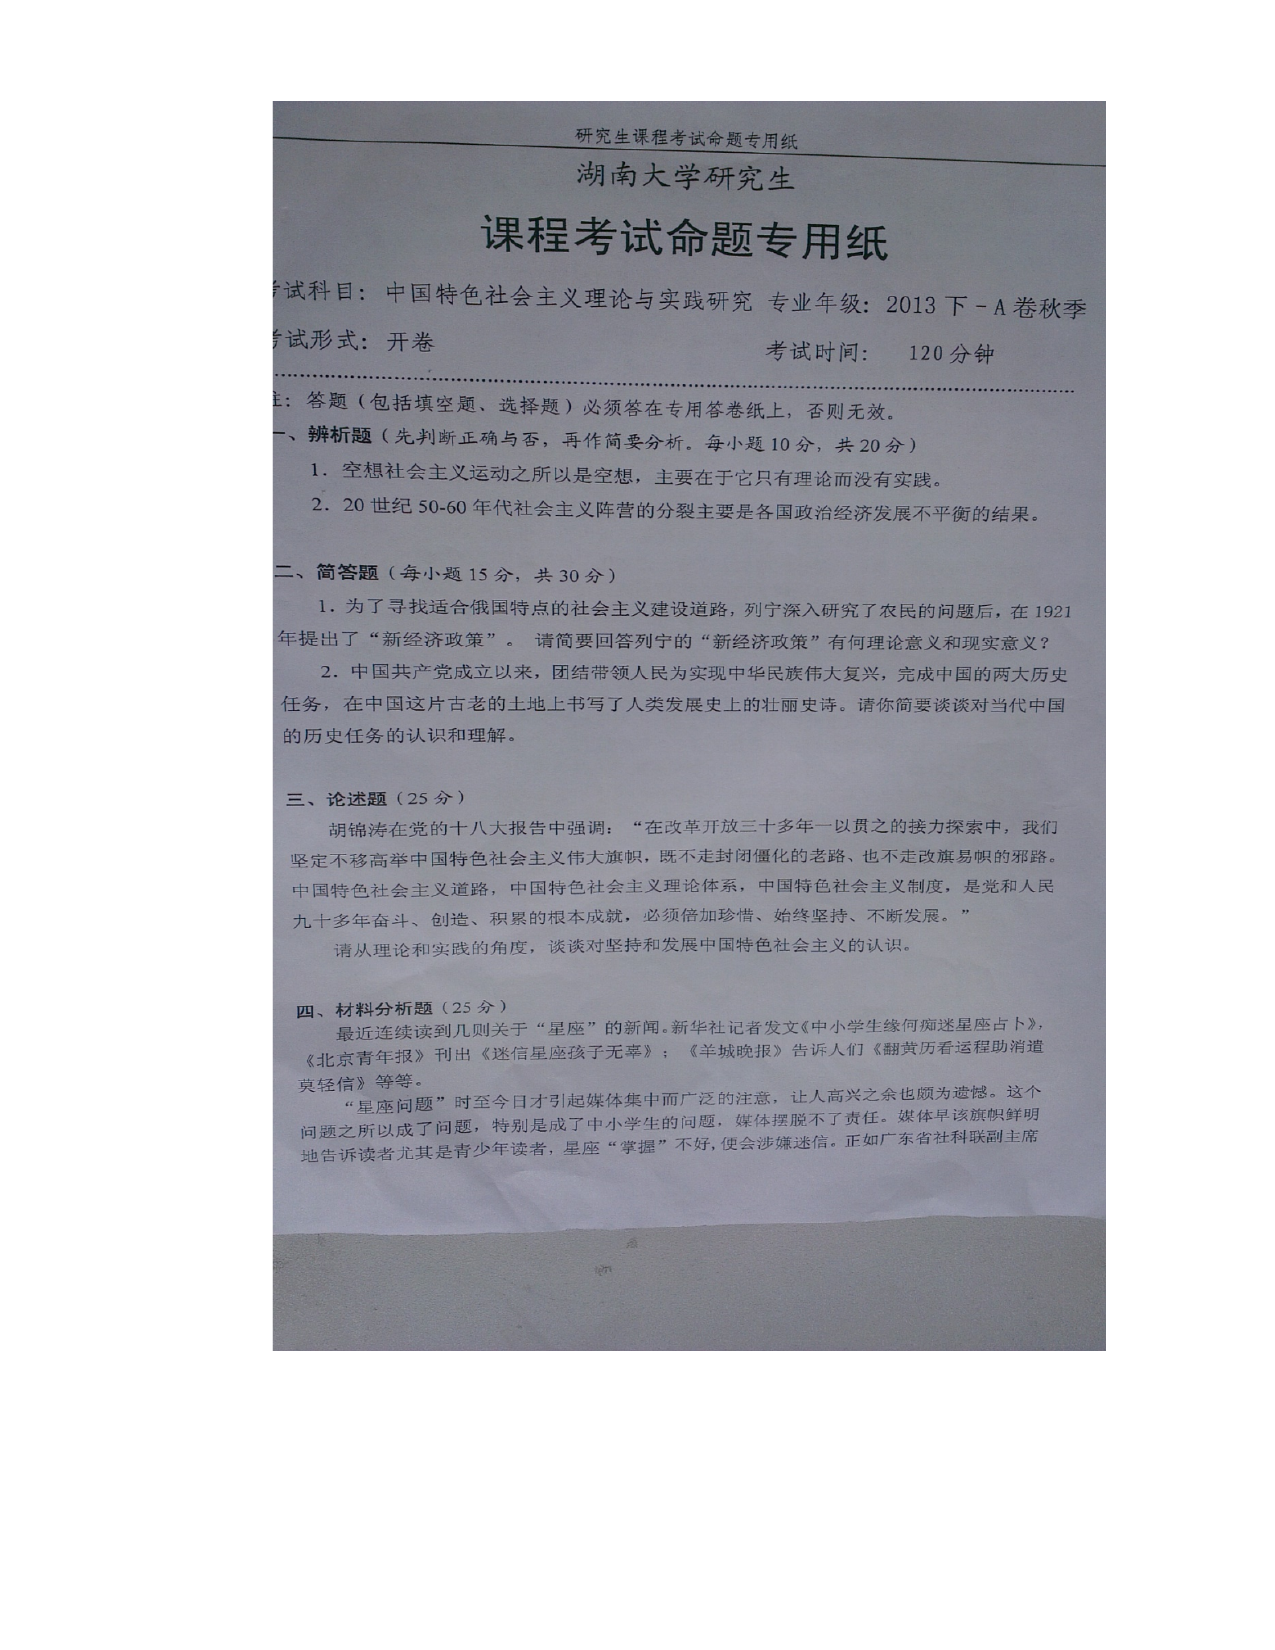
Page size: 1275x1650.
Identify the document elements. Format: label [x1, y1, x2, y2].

picture [273, 102, 1106, 1350]
